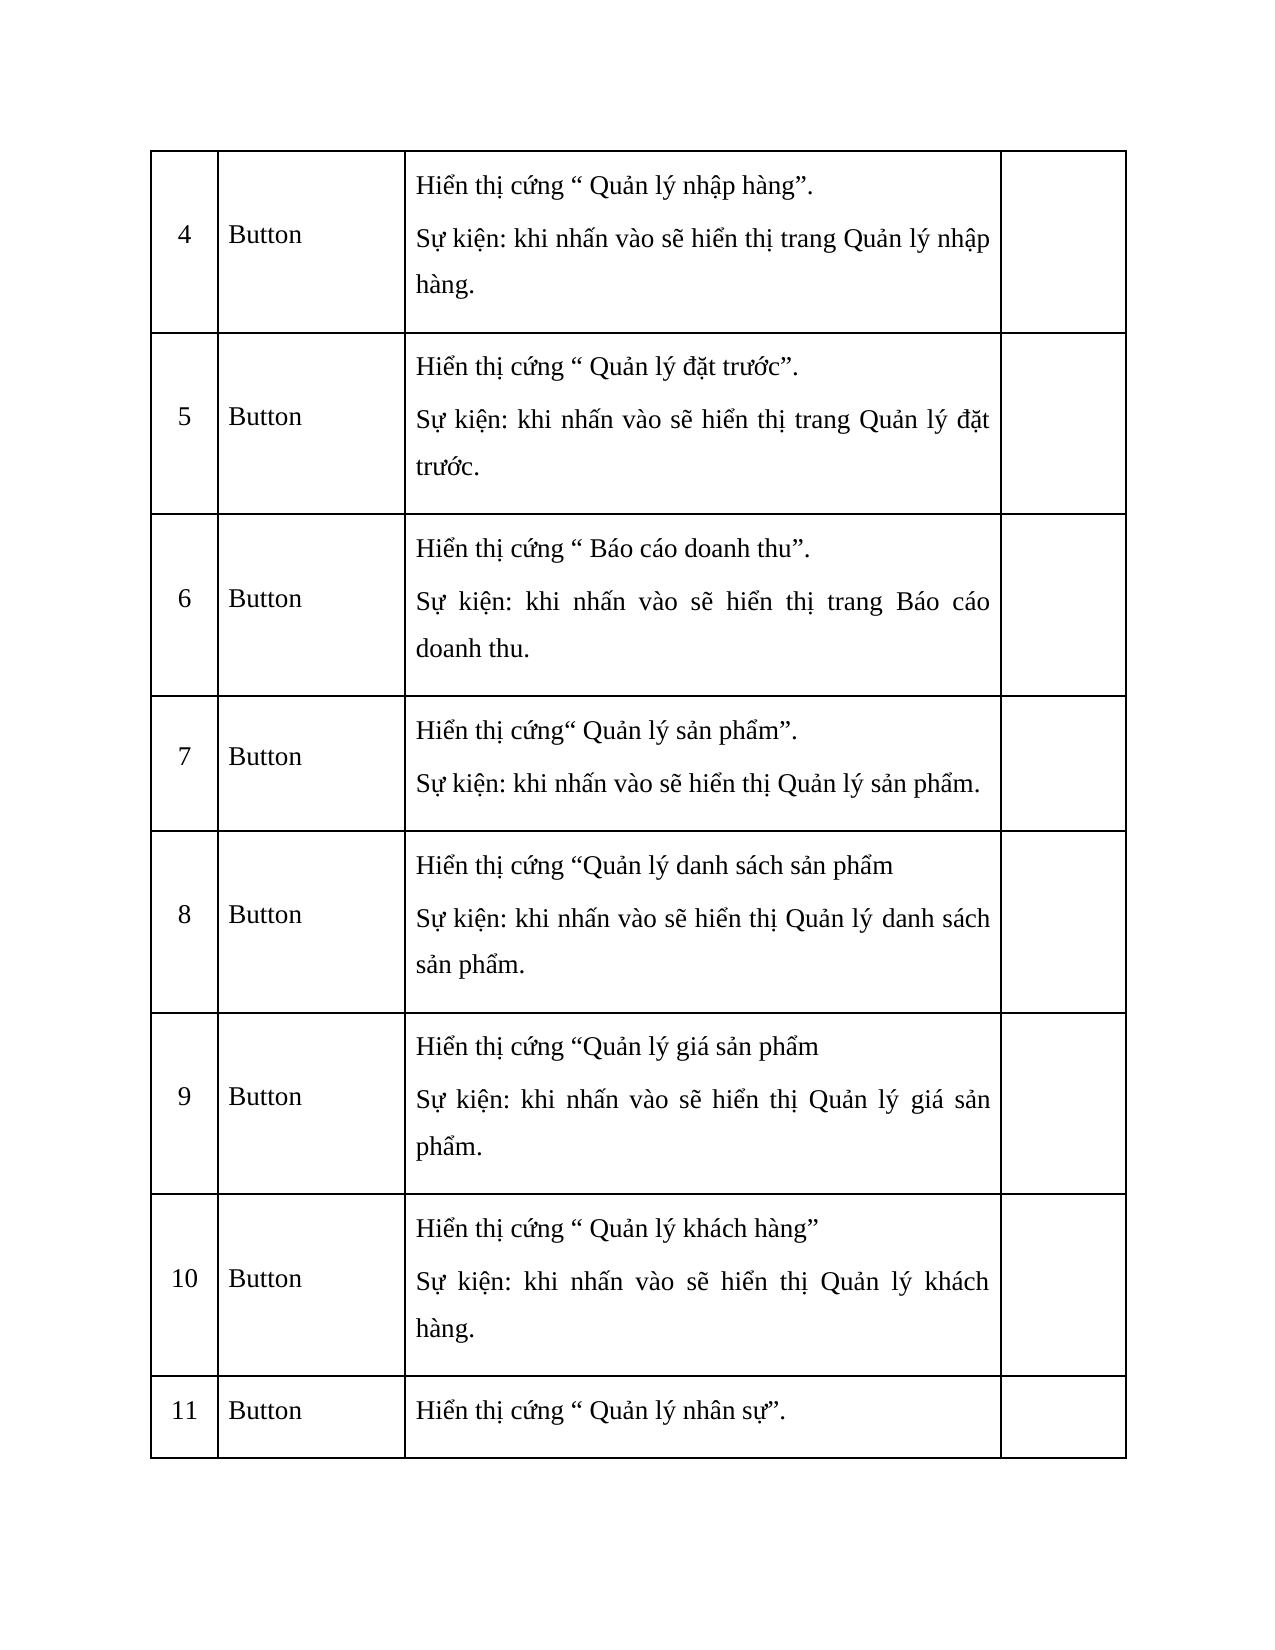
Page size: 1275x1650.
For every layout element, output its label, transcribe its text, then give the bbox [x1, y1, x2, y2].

table_cell Button [219, 515, 404, 695]
table_cell 4 [152, 152, 217, 332]
table_cell 9 [152, 1014, 217, 1193]
table_cell Hiển thị cứng “ Quản lý đặt trước”. Sự kiện: khi nhấn vào sẽ hiển thị trang Quản lý đặt trước. [406, 334, 1000, 513]
table_cell 6 [152, 515, 217, 695]
table_cell [1002, 1195, 1125, 1375]
table_cell Hiển thị cứng “ Báo cáo doanh thu”. Sự kiện: khi nhấn vào sẽ hiển thị trang Báo cáo doanh thu. [406, 515, 1000, 695]
table_cell Button [219, 1014, 404, 1193]
table_cell Button [219, 832, 404, 1012]
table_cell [406, 1377, 1000, 1457]
table_cell Button [219, 152, 404, 332]
table_cell 10 [152, 1195, 217, 1375]
table_cell Button [219, 1377, 404, 1457]
table_cell [1002, 515, 1125, 695]
table_cell [1002, 1377, 1125, 1457]
table_cell 7 [152, 697, 217, 830]
table_cell Hiển thị cứng “ Quản lý nhập hàng”. Sự kiện: khi nhấn vào sẽ hiển thị trang Quản lý nhập hàng. [406, 152, 1000, 332]
table_cell 5 [152, 334, 217, 513]
table_cell Button [219, 1195, 404, 1375]
table_cell [1002, 334, 1125, 513]
table_cell [1002, 697, 1125, 830]
table_cell Hiển thị cứng“ Quản lý sản phẩm”. Sự kiện: khi nhấn vào sẽ hiển thị Quản lý sản phẩm. [406, 697, 1000, 830]
table_cell [1002, 152, 1125, 332]
table_cell [1002, 832, 1125, 1012]
table_cell Hiển thị cứng “Quản lý giá sản phẩm Sự kiện: khi nhấn vào sẽ hiển thị Quản lý giá sản phẩm. [406, 1014, 1000, 1193]
table_cell Button [219, 697, 404, 830]
table_cell 8 [152, 832, 217, 1012]
table_cell [1002, 1014, 1125, 1193]
table_cell 11 [152, 1377, 217, 1457]
table_cell Button [219, 334, 404, 513]
table_cell Hiển thị cứng “ Quản lý khách hàng” Sự kiện: khi nhấn vào sẽ hiển thị Quản lý khách hàng. [406, 1195, 1000, 1375]
table_cell Hiển thị cứng “Quản lý danh sách sản phẩm Sự kiện: khi nhấn vào sẽ hiển thị Quản lý danh sách sản phẩm. [406, 832, 1000, 1012]
